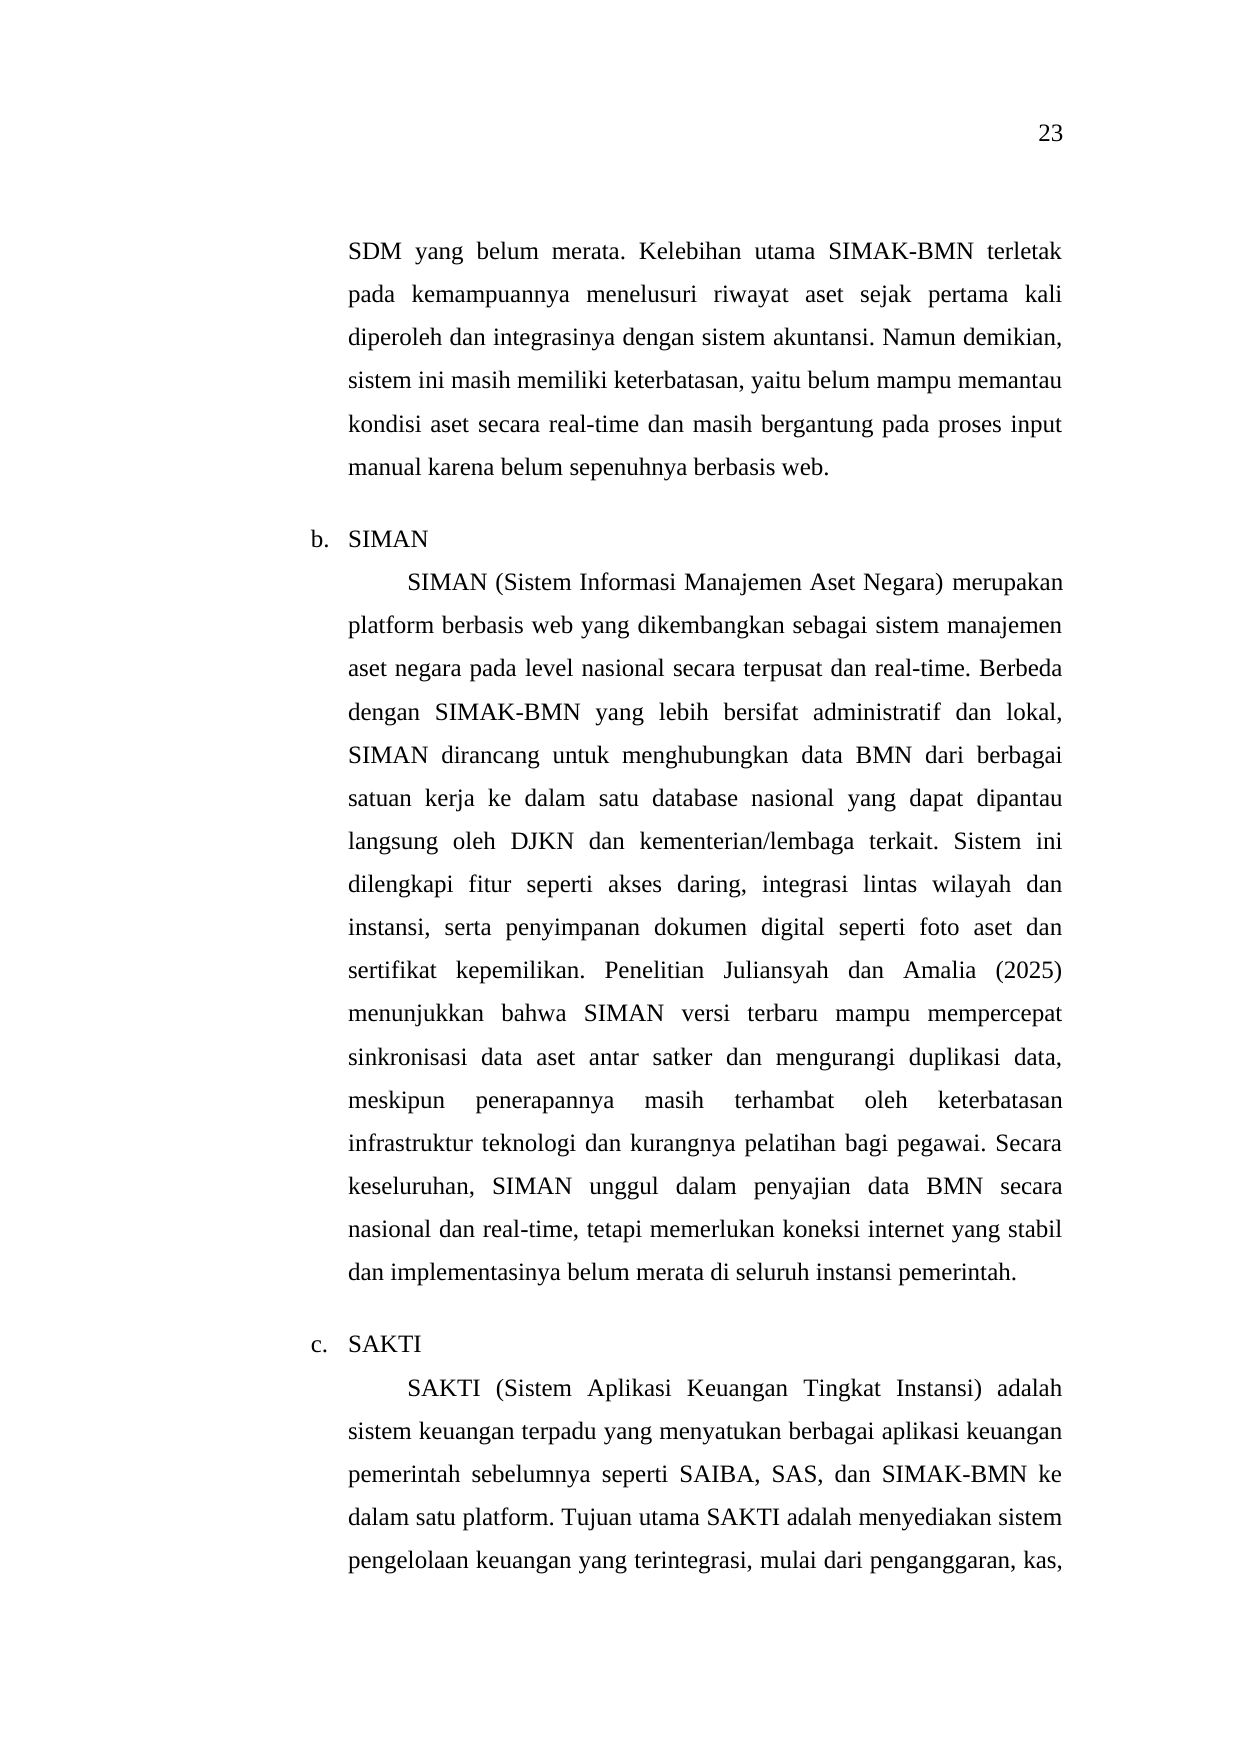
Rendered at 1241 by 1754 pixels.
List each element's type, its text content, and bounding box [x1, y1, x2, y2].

text SIMAN (Sistem Informasi Manajemen Aset Negara) merupakan platform berbasis web yang dikembangkan sebagai sistem manajemen aset negara pada level nasional secara terpusat dan real-time. Berbeda dengan SIMAK-BMN yang lebih bersifat administratif dan lokal, SIMAN dirancang untuk menghubungkan data BMN dari berbagai satuan kerja ke dalam satu database nasional yang dapat dipantau langsung oleh DJKN dan kementerian/lembaga terkait. Sistem ini dilengkapi fitur seperti akses daring, integrasi lintas wilayah dan instansi, serta penyimpanan dokumen digital seperti foto aset dan sertifikat kepemilikan. Penelitian Juliansyah dan Amalia (2025) menunjukkan bahwa SIMAN versi terbaru mampu mempercepat sinkronisasi data aset antar satker dan mengurangi duplikasi data, meskipun penerapannya masih terhambat oleh keterbatasan infrastruktur teknologi dan kurangnya pelatihan bagi pegawai. Secara keseluruhan, SIMAN unggul dalam penyajian data BMN secara nasional dan real-time, tetapi memerlukan koneksi internet yang stabil dan implementasinya belum merata di seluruh instansi pemerintah. [348, 567, 1063, 1286]
list SIMAN [311, 524, 1063, 553]
list SAKTI [311, 1329, 1063, 1358]
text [348, 1373, 1063, 1574]
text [348, 236, 1063, 481]
